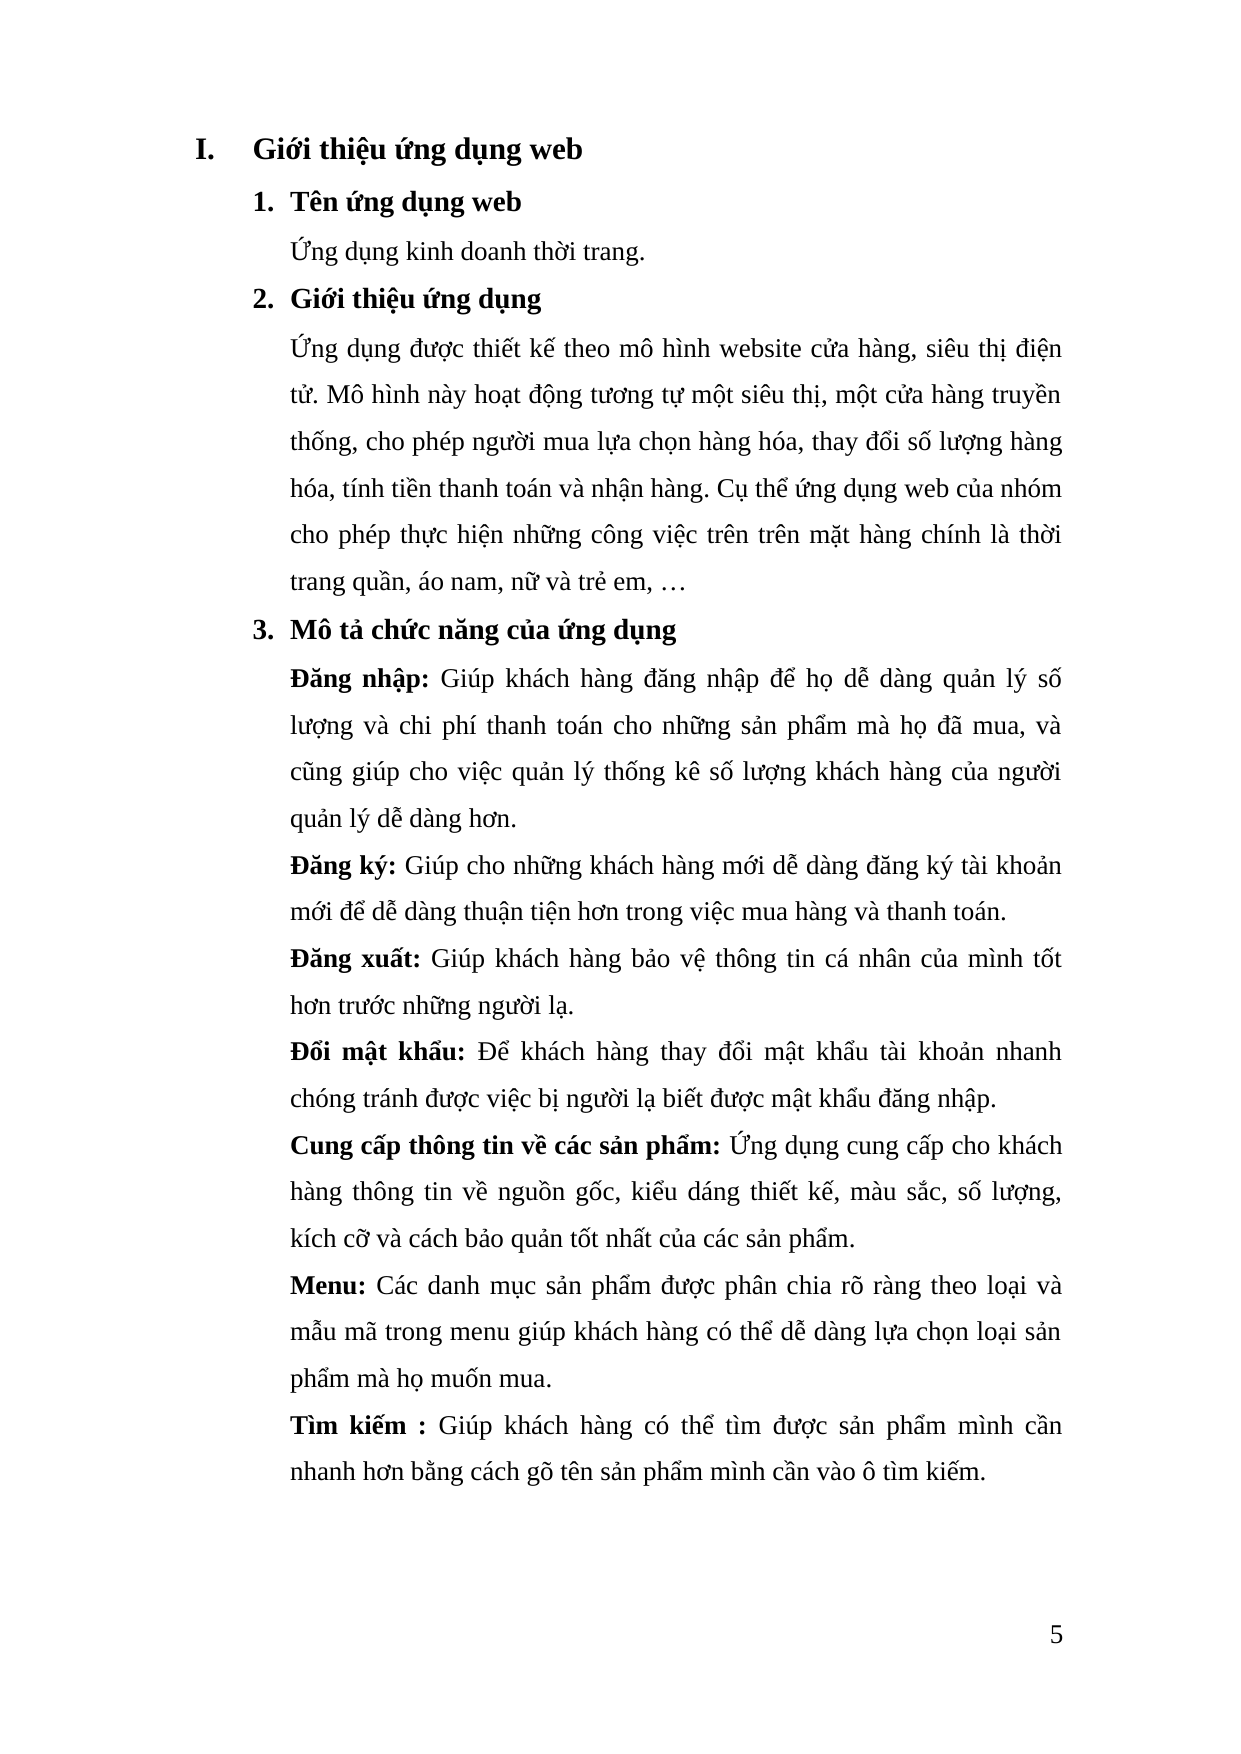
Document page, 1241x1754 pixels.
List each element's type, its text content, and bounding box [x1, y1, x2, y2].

list Đăng ký: Giúp cho những khách hàng mới dễ dàng đăng ký tài khoản mới để dễ dàng thuận tiện hơn trong việc mua hàng và thanh toán. [290, 849, 1063, 927]
list Cung cấp thông tin về các sản phẩm: Ứng dụng cung cấp cho khách hàng thông tin về nguồn gốc, kiểu dáng thiết kế, màu sắc, số lượng, kích cỡ và cách bảo quản tốt nhất của các sản phẩm. [290, 1129, 1063, 1253]
list Giới thiệu ứng dụng [252, 281, 1063, 315]
list Đăng nhập: Giúp khách hàng đăng nhập để họ dễ dàng quản lý số lượng và chi phí thanh toán cho những sản phẩm mà họ đã mua, và cũng giúp cho việc quản lý thống kê số lượng khách hàng của người quản lý dễ dàng hơn. [290, 662, 1063, 833]
list Giới thiệu ứng dụng web [215, 131, 1063, 167]
list Mô tả chức năng của ứng dụng [252, 612, 1063, 645]
list Ứng dụng được thiết kế theo mô hình website cửa hàng, siêu thị điện tử. Mô hình này hoạt động tương tự một siêu thị, một cửa hàng truyền thống, cho phép người mua lựa chọn hàng hóa, thay đổi số lượng hàng hóa, tính tiền thanh toán và nhận hàng. Cụ thể ứng dụng web của nhóm cho phép thực hiện những công việc trên trên mặt hàng chính là thời trang quần, áo nam, nữ và trẻ em, … [290, 332, 1063, 596]
list Đổi mật khẩu: Để khách hàng thay đổi mật khẩu tài khoản nhanh chóng tránh được việc bị người lạ biết được mật khẩu đăng nhập. [290, 1035, 1063, 1113]
list Tên ứng dụng web [252, 184, 1063, 218]
list Ứng dụng kinh doanh thời trang. [290, 235, 1063, 266]
list Đăng xuất: Giúp khách hàng bảo vệ thông tin cá nhân của mình tốt hơn trước những người lạ. [290, 942, 1063, 1020]
list Tìm kiếm : Giúp khách hàng có thể tìm được sản phẩm mình cần nhanh hơn bằng cách gõ tên sản phẩm mình cần vào ô tìm kiếm. [290, 1409, 1063, 1487]
list Menu: Các danh mục sản phẩm được phân chia rõ ràng theo loại và mẫu mã trong menu giúp khách hàng có thể dễ dàng lựa chọn loại sản phẩm mà họ muốn mua. [290, 1269, 1063, 1393]
